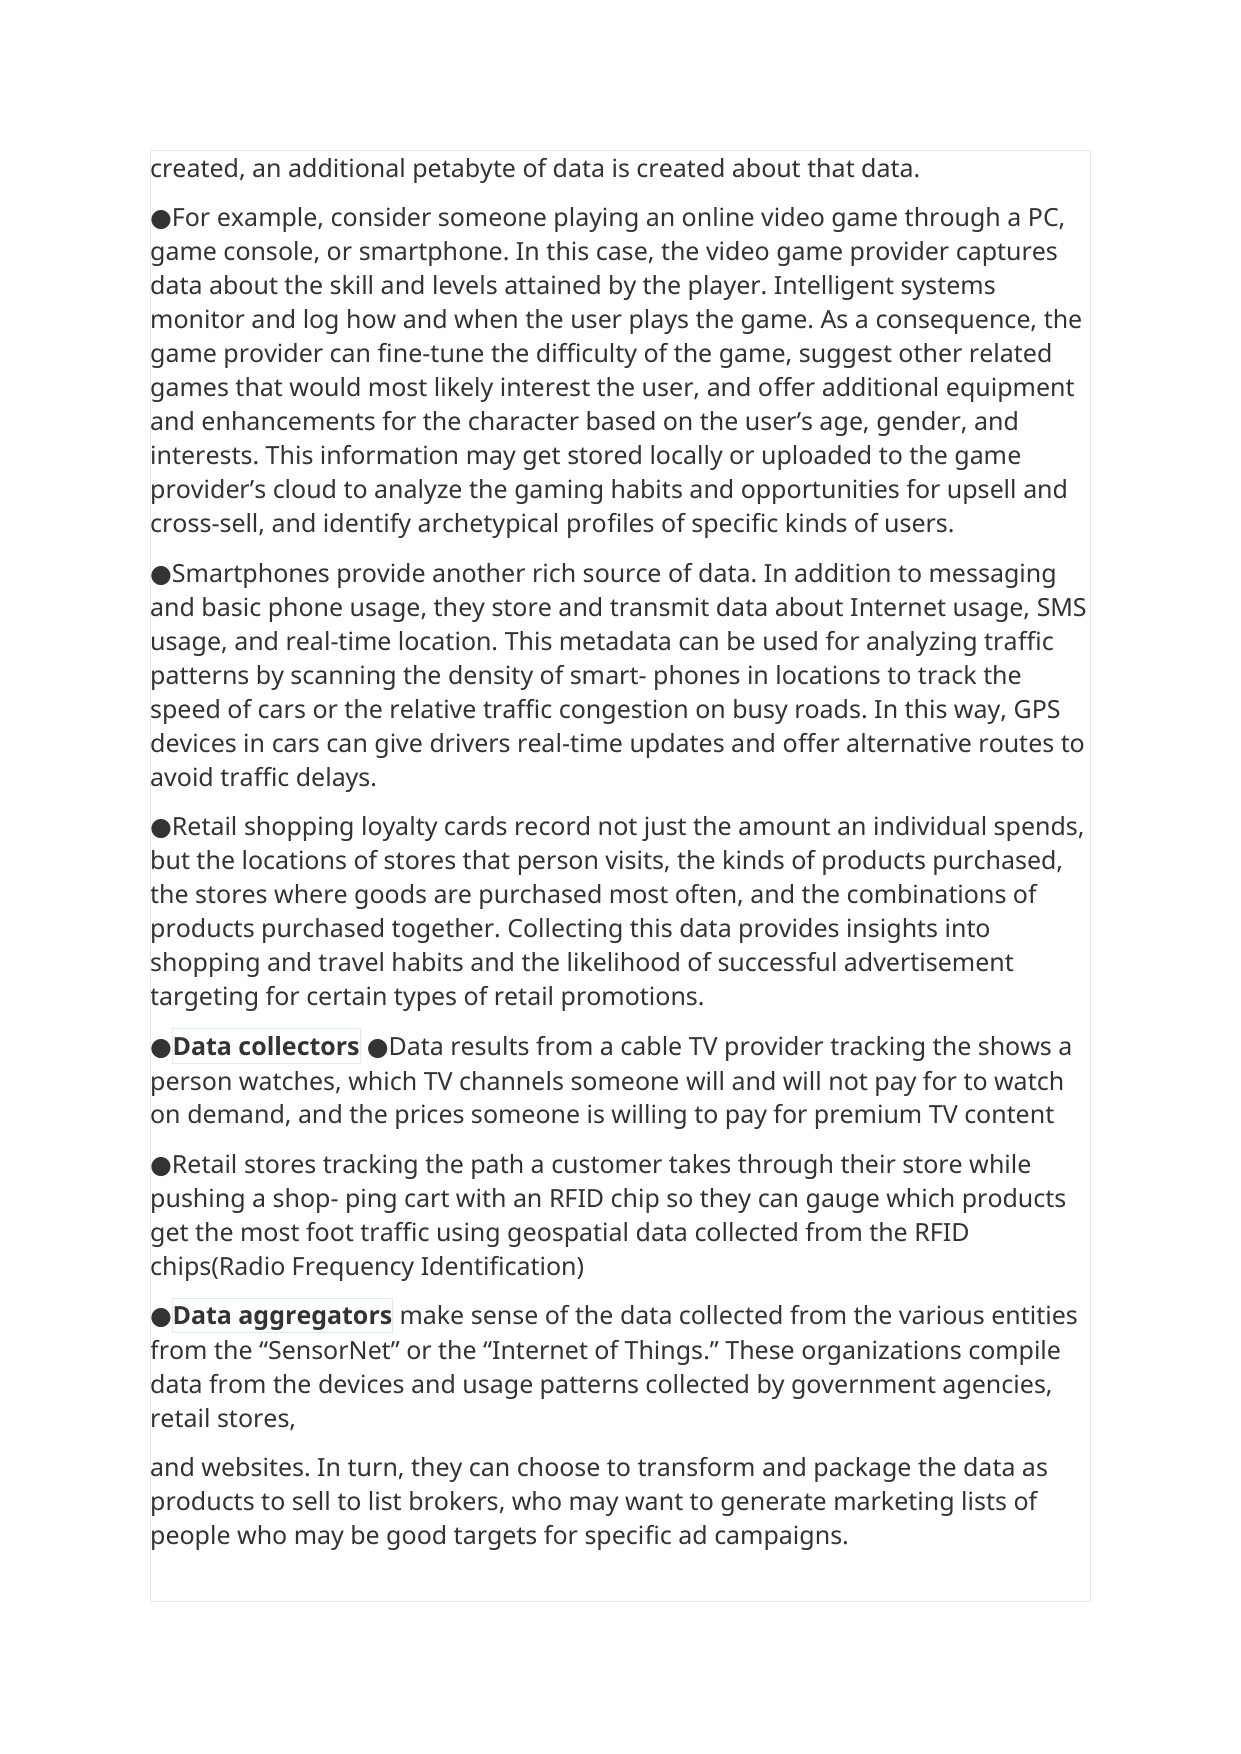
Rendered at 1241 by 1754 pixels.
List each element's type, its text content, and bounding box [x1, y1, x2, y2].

text ●For example, consider someone playing an online video game through a PC, game console, or smartphone. In this case, the video game provider captures data about the skill and levels attained by the player. Intelligent systems monitor and log how and when the user plays the game. As a consequence, the game provider can ﬁne-tune the diﬃculty of the game, suggest other related games that would most likely interest the user, and oﬀer additional equipment and enhancements for the character based on the user’s age, gender, and interests. This information may get stored locally or uploaded to the game provider’s cloud to analyze the gaming habits and opportunities for upsell and cross-sell, and identify archetypical proﬁles of speciﬁc kinds of users. [151, 199, 1090, 540]
text ●Retail shopping loyalty cards record not just the amount an individual spends, but the locations of stores that person visits, the kinds of products purchased, the stores where goods are purchased most often, and the combinations of products purchased together. Collecting this data provides insights into shopping and travel habits and the likelihood of successful advertisement targeting for certain types of retail promotions. [151, 808, 1090, 1013]
text ●Data aggregators make sense of the data collected from the various entities from the “SensorNet” or the “Internet of Things.” These organizations compile data from the devices and usage patterns collected by government agencies, retail stores, [151, 1297, 1090, 1435]
text ●Smartphones provide another rich source of data. In addition to messaging and basic phone usage, they store and transmit data about Internet usage, SMS usage, and real-time location. This metadata can be used for analyzing traﬃc patterns by scanning the density of smart- phones in locations to track the speed of cars or the relative traﬃc congestion on busy roads. In this way, GPS devices in cars can give drivers real-time updates and oﬀer alternative routes to avoid traﬃc delays. [151, 555, 1090, 794]
text ●Retail stores tracking the path a customer takes through their store while pushing a shop- ping cart with an RFID chip so they can gauge which products get the most foot traﬃc using geospatial data collected from the RFID chips(Radio Frequency Identification) [151, 1146, 1090, 1282]
text and websites. In turn, they can choose to transform and package the data as products to sell to list brokers, who may want to generate marketing lists of people who may be good targets for speciﬁc ad campaigns. [151, 1449, 1090, 1552]
text ●Data collectors ●Data results from a cable TV provider tracking the shows a person watches, which TV channels someone will and will not pay for to watch on demand, and the prices someone is willing to pay for premium TV content [151, 1027, 1090, 1131]
text created, an additional petabyte of data is created about that data. [151, 151, 1090, 184]
